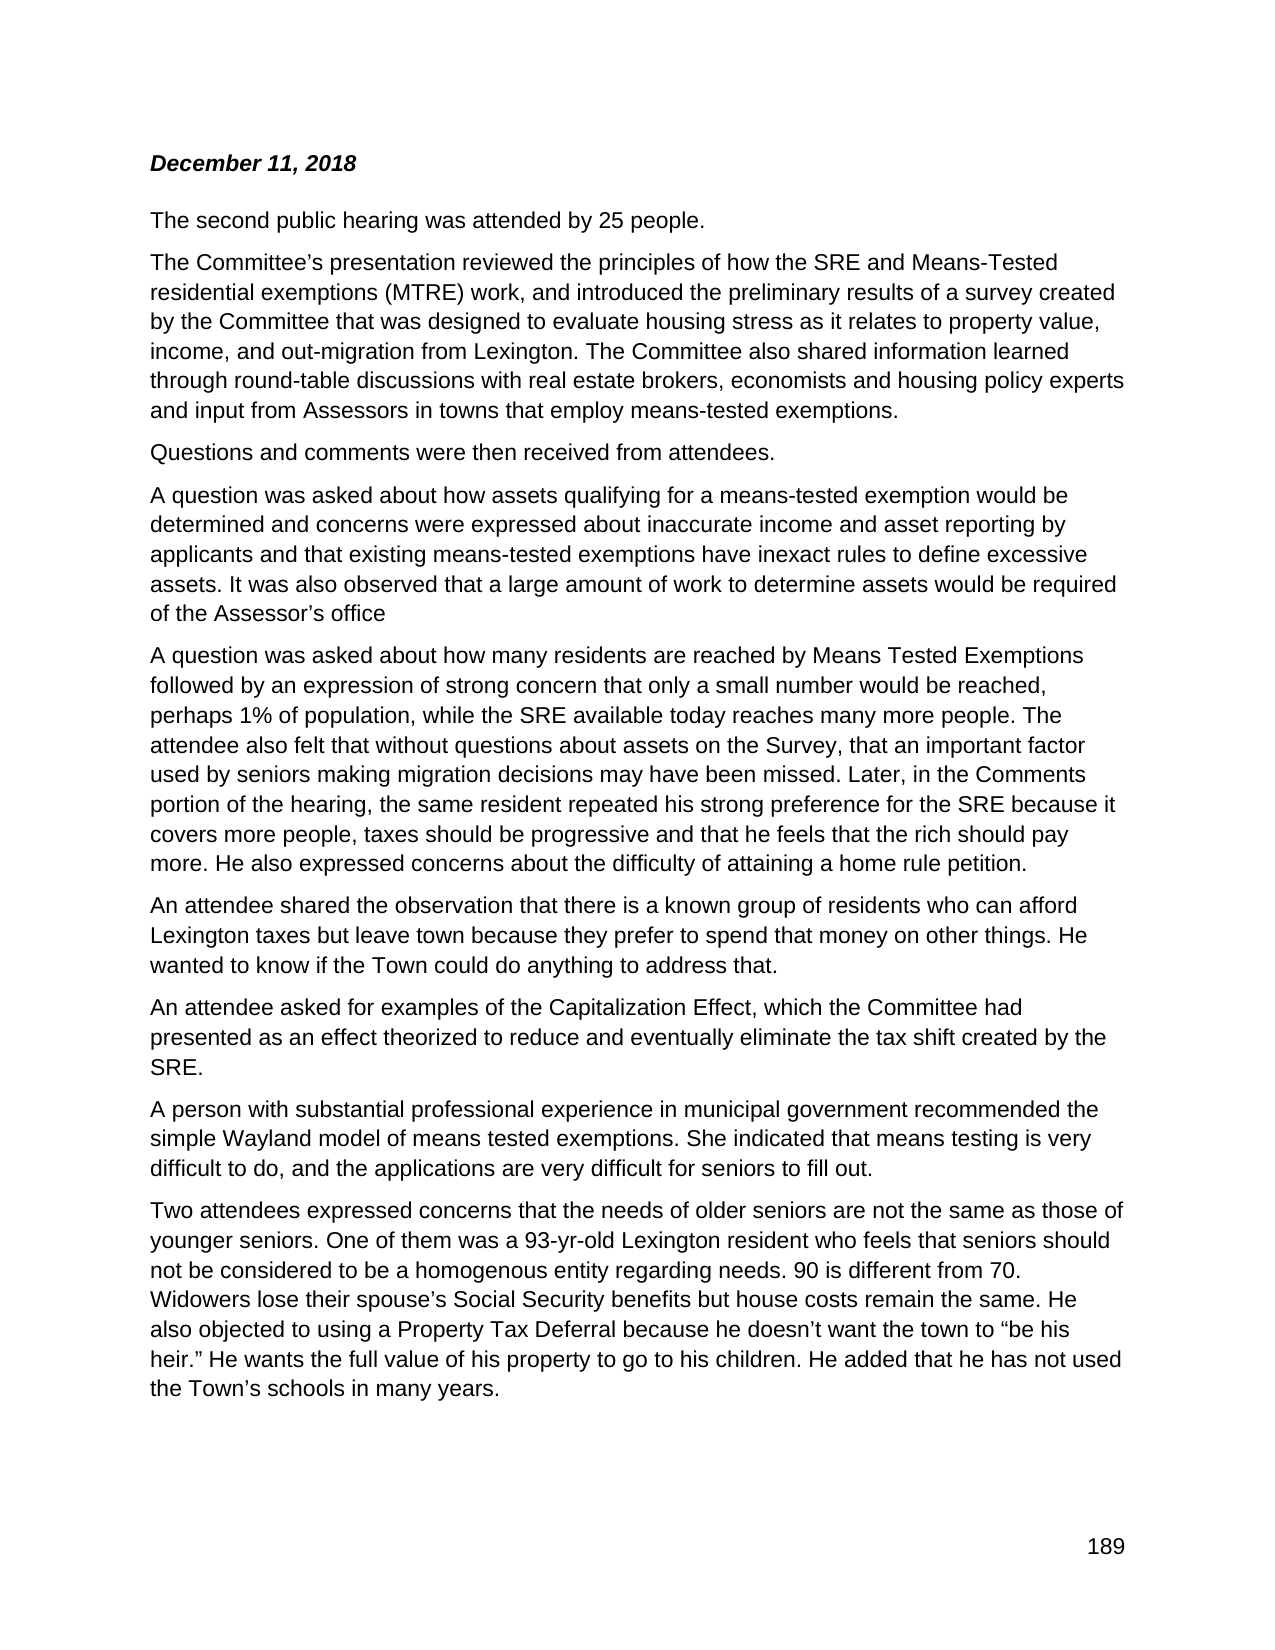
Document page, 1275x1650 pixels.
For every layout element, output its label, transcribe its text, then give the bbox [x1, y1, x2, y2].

text The second public hearing was attended by 25 people. [150, 207, 1125, 233]
text Two attendees expressed concerns that the needs of older seniors are not the same as those of younger seniors. One of them was a 93-yr-old Lexington resident who feels that seniors should not be considered to be a homogenous entity regarding needs. 90 is different from 70. Widowers lose their spouse’s Social Security benefits but house costs remain the same. He also objected to using a Property Tax Deferral because he doesn’t want the town to “be his heir.” He wants the full value of his property to go to his children. He added that he has not used the Town’s schools in many years. [150, 1197, 1125, 1402]
text Questions and comments were then received from attendees. [150, 439, 1125, 466]
text A person with substantial professional experience in municipal government recommended the simple Wayland model of means tested exemptions. She indicated that means testing is very difficult to do, and the applications are very difficult for seniors to fill out. [150, 1096, 1125, 1181]
text A question was asked about how many residents are reached by Means Tested Exemptions followed by an expression of strong concern that only a small number would be reached, perhaps 1% of population, while the SRE available today reaches many more people. The attendee also felt that without questions about assets on the Survey, that an important factor used by seniors making migration decisions may have been missed. Later, in the Comments portion of the hearing, the same resident repeated his strong preference for the SRE because it covers more people, taxes should be progressive and that he feels that the rich should pay more. He also expressed concerns about the difficulty of attaining a home rule petition. [150, 642, 1125, 877]
text An attendee shared the observation that there is a known group of residents who can afford Lexington taxes but leave town because they prefer to spend that money on other things. He wanted to know if the Town could do anything to address that. [150, 892, 1125, 978]
text December 11, 2018 [150, 150, 1125, 176]
text An attendee asked for examples of the Capitalization Effect, which the Committee had presented as an effect theorized to reduce and eventually eliminate the tax shift created by the SRE. [150, 994, 1125, 1080]
text The Committee’s presentation reviewed the principles of how the SRE and Means-Tested residential exemptions (MTRE) work, and introduced the preliminary results of a survey created by the Committee that was designed to evaluate housing stress as it relates to property value, income, and out-migration from Lexington. The Committee also shared information learned through round-table discussions with real estate brokers, economists and housing policy experts and input from Assessors in towns that employ means-tested exemptions. [150, 249, 1125, 423]
text A question was asked about how assets qualifying for a means-tested exemption would be determined and concerns were expressed about inaccurate income and asset reporting by applicants and that existing means-tested exemptions have inexact rules to define excessive assets. It was also observed that a large amount of work to determine assets would be required of the Assessor’s office [150, 482, 1125, 627]
